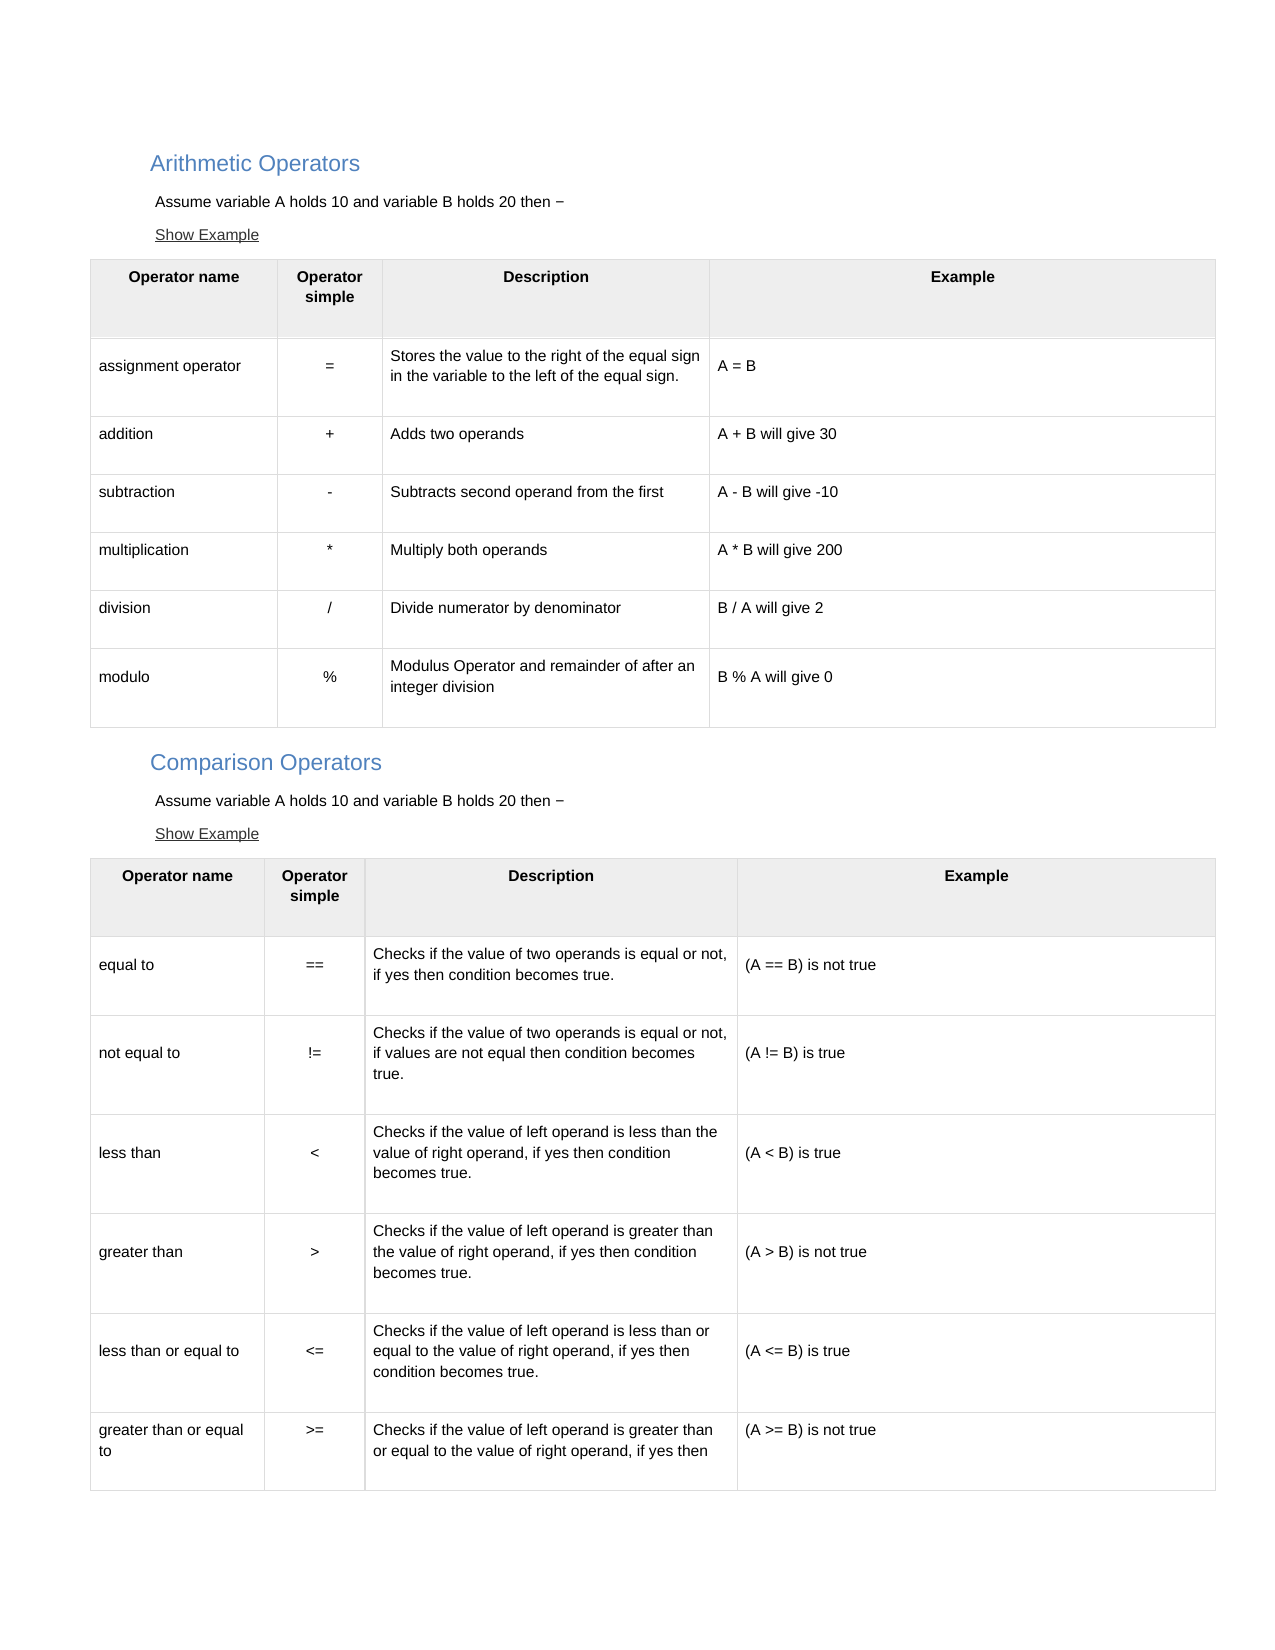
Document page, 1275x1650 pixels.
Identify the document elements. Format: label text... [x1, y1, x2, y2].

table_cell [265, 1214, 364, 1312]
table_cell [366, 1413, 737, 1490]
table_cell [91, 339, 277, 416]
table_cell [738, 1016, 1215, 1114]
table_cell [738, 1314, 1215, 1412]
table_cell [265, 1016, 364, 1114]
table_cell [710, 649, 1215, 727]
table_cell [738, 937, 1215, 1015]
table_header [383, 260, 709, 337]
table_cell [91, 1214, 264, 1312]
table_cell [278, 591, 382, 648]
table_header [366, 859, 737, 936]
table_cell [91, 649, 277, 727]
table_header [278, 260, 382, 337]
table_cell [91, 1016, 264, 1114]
text Assume variable A holds 10 and variable B holds 20 then − [155, 791, 1120, 809]
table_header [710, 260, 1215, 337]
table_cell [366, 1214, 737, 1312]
subtitle Arithmetic Operators [150, 150, 1125, 176]
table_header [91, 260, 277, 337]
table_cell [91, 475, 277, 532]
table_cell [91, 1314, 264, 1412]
subtitle Comparison Operators [150, 749, 1125, 775]
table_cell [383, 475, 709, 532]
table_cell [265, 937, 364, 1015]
text Show Example [155, 226, 1120, 244]
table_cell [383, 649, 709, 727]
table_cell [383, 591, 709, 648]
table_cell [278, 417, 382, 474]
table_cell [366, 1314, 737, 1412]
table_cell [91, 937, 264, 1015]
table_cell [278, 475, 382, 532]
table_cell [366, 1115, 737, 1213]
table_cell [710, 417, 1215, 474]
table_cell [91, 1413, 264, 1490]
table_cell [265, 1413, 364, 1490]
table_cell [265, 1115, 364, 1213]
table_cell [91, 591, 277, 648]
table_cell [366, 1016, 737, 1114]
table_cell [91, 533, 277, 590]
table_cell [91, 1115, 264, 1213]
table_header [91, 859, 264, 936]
text Show Example [155, 824, 1120, 842]
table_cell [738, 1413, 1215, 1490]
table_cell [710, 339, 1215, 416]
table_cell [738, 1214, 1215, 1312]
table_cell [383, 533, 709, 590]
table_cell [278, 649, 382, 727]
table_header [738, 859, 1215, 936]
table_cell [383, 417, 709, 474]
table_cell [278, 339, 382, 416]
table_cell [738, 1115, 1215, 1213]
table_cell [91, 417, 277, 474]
text Assume variable A holds 10 and variable B holds 20 then − [155, 193, 1120, 211]
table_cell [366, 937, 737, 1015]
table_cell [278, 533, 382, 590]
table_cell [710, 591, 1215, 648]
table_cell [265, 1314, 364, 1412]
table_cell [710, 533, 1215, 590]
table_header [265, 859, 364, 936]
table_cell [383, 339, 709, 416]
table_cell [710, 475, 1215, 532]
